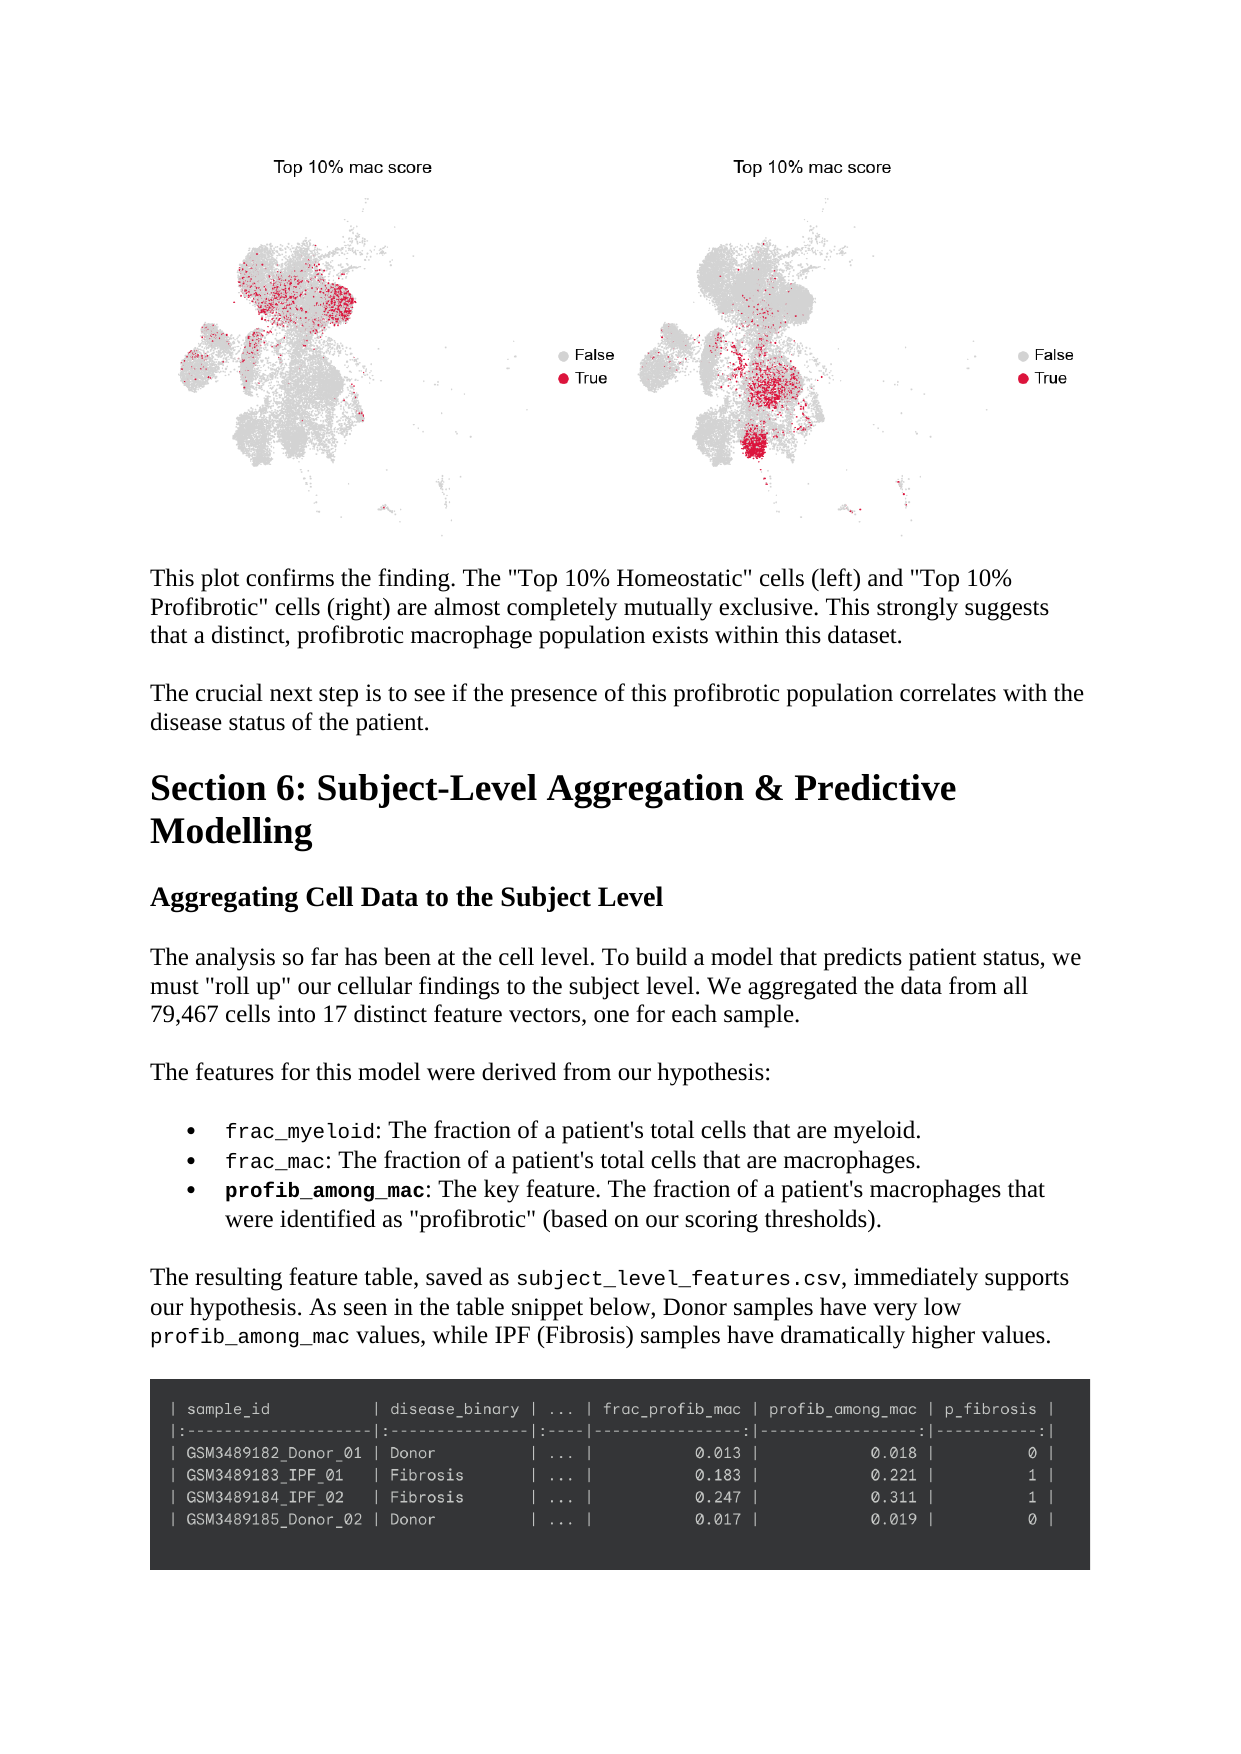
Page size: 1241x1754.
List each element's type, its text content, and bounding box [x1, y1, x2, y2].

text This plot confirms the finding. The "Top 10% Homeostatic" cells (left) and "Top 10% Profibrotic" cells (right) are almost completely mutually exclusive. This strongly suggests that a distinct, profibrotic macrophage population exists within this dataset. [150, 563, 1090, 649]
text The crucial next step is to see if the presence of this profibrotic population correlates with the disease status of the patient. [150, 678, 1090, 736]
text The resulting feature table, saved as subject_level_features.csv, immediately supports our hypothesis. As seen in the table snippet below, Donor samples have very low profib_among_mac values, while IPF (Fibrosis) samples have dramatically higher values. [150, 1262, 1090, 1350]
text Section 6: Subject-Level Aggregation & Predictive Modelling [150, 765, 1090, 851]
text Aggregating Cell Data to the Subject Level [150, 881, 1090, 913]
text The analysis so far has been at the cell level. To build a model that predicts patient status, we must "roll up" our cellular findings to the subject level. We aggregated the data from all 79,467 cells into 17 distinct feature vectors, one for each sample. [150, 942, 1090, 1028]
list frac_mac: The fraction of a patient's total cells that are macrophages. [187, 1145, 1090, 1174]
list frac_myeloid: The fraction of a patient's total cells that are myeloid. [187, 1115, 1090, 1145]
picture [150, 1379, 1091, 1570]
list profib_among_mac: The key feature. The fraction of a patient's macrophages that were identified as "profibrotic" (based on our scoring thresholds). [187, 1174, 1090, 1233]
text The features for this model were derived from our hypothesis: [150, 1057, 1090, 1086]
picture [150, 150, 1091, 563]
